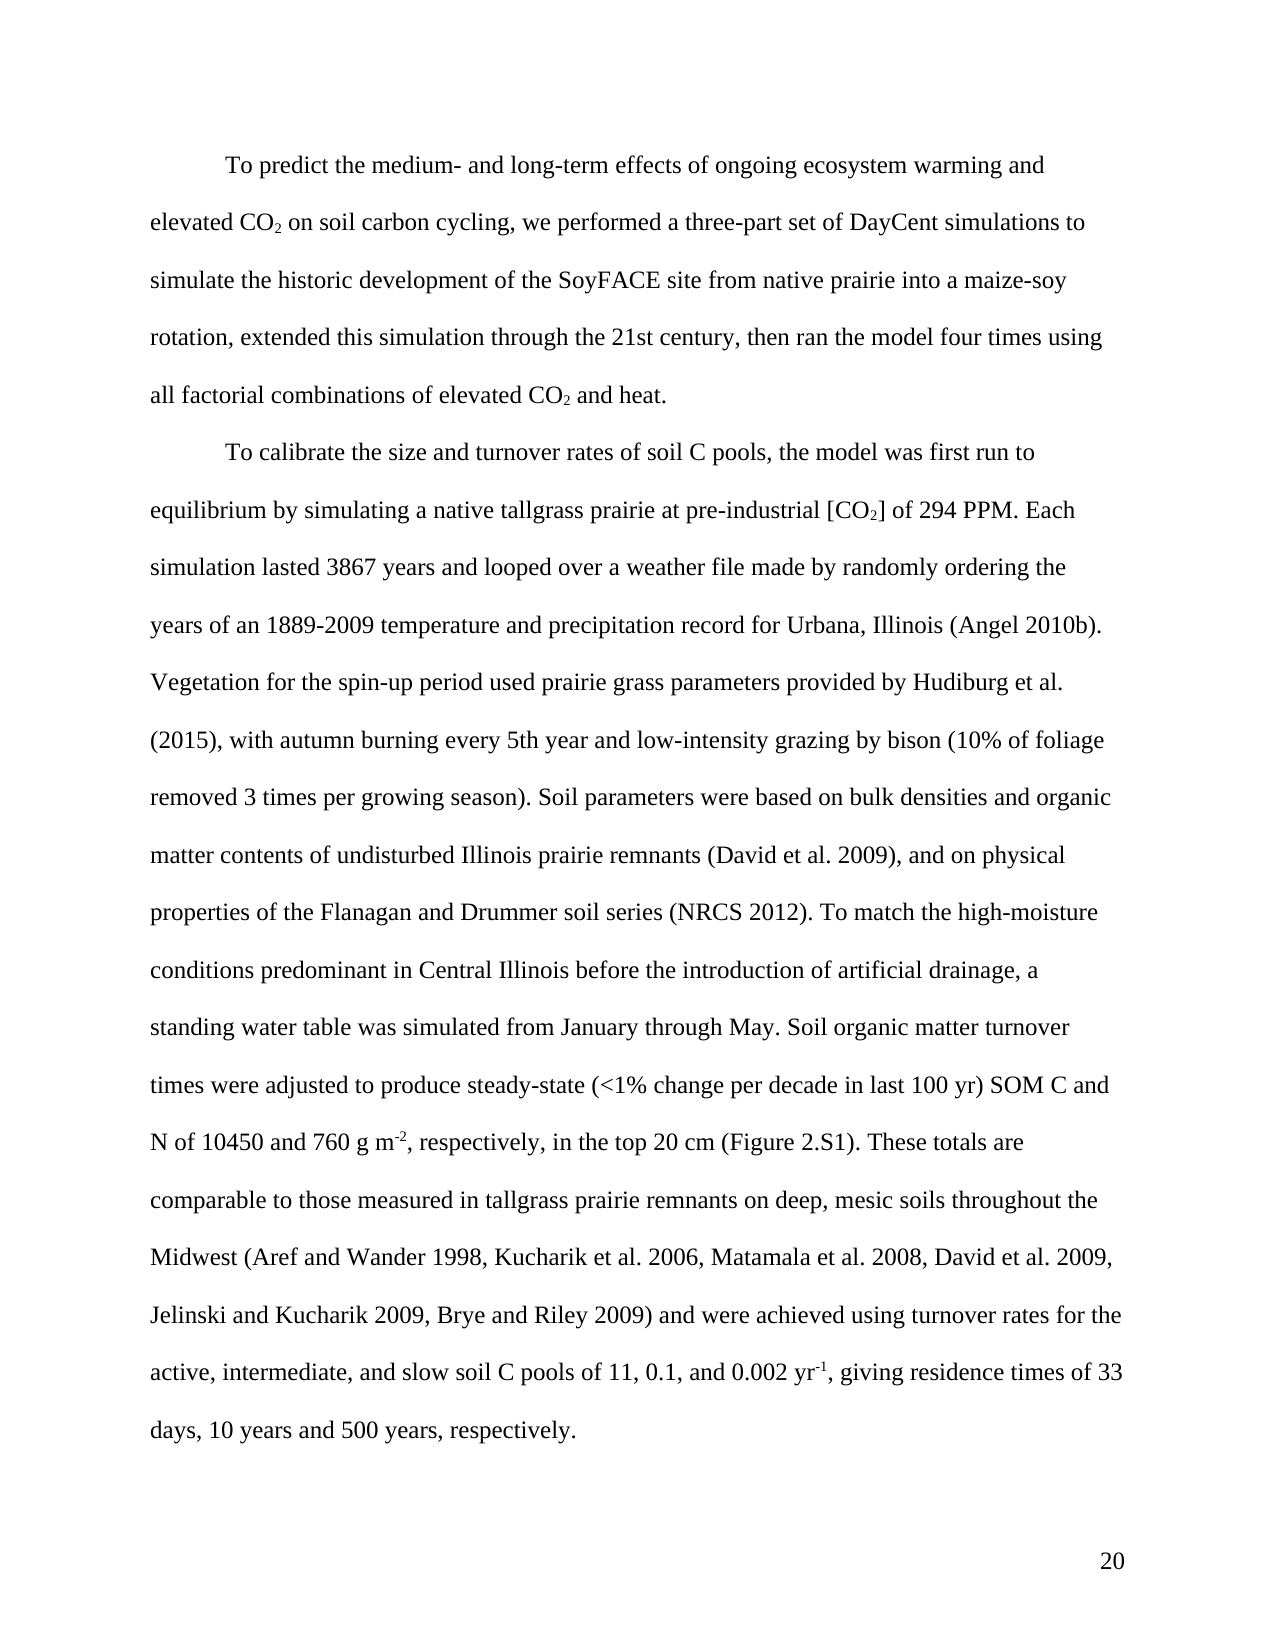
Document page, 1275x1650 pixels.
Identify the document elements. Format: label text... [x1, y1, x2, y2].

text To predict the medium- and long-term effects of ongoing ecosystem warming and elevated CO2 on soil carbon cycling, we performed a three-part set of DayCent simulations to simulate the historic development of the SoyFACE site from native prairie into a maize-soy rotation, extended this simulation through the 21st century, then ran the model four times using all factorial combinations of elevated CO2 and heat. [150, 150, 1125, 409]
text To calibrate the size and turnover rates of soil C pools, the model was first run to equilibrium by simulating a native tallgrass prairie at pre-industrial [CO2] of 294 PPM. Each simulation lasted 3867 years and looped over a weather file made by randomly ordering the years of an 1889-2009 temperature and precipitation record for Urbana, Illinois (Angel 2010b). Vegetation for the spin-up period used prairie grass parameters provided by Hudiburg et al. (2015), with autumn burning every 5th year and low-intensity grazing by bison (10% of foliage removed 3 times per growing season). Soil parameters were based on bulk densities and organic matter contents of undisturbed Illinois prairie remnants (David et al. 2009), and on physical properties of the Flanagan and Drummer soil series (NRCS 2012). To match the high-moisture conditions predominant in Central Illinois before the introduction of artificial drainage, a standing water table was simulated from January through May. Soil organic matter turnover times were adjusted to produce steady-state (<1% change per decade in last 100 yr) SOM C and N of 10450 and 760 g m-2, respectively, in the top 20 cm (Figure 2.S1). These totals are comparable to those measured in tallgrass prairie remnants on deep, mesic soils throughout the Midwest (Aref and Wander 1998, Kucharik et al. 2006, Matamala et al. 2008, David et al. 2009, Jelinski and Kucharik 2009, Brye and Riley 2009) and were achieved using turnover rates for the active, intermediate, and slow soil C pools of 11, 0.1, and 0.002 yr-1, giving residence times of 33 days, 10 years and 500 years, respectively. [150, 437, 1125, 1444]
